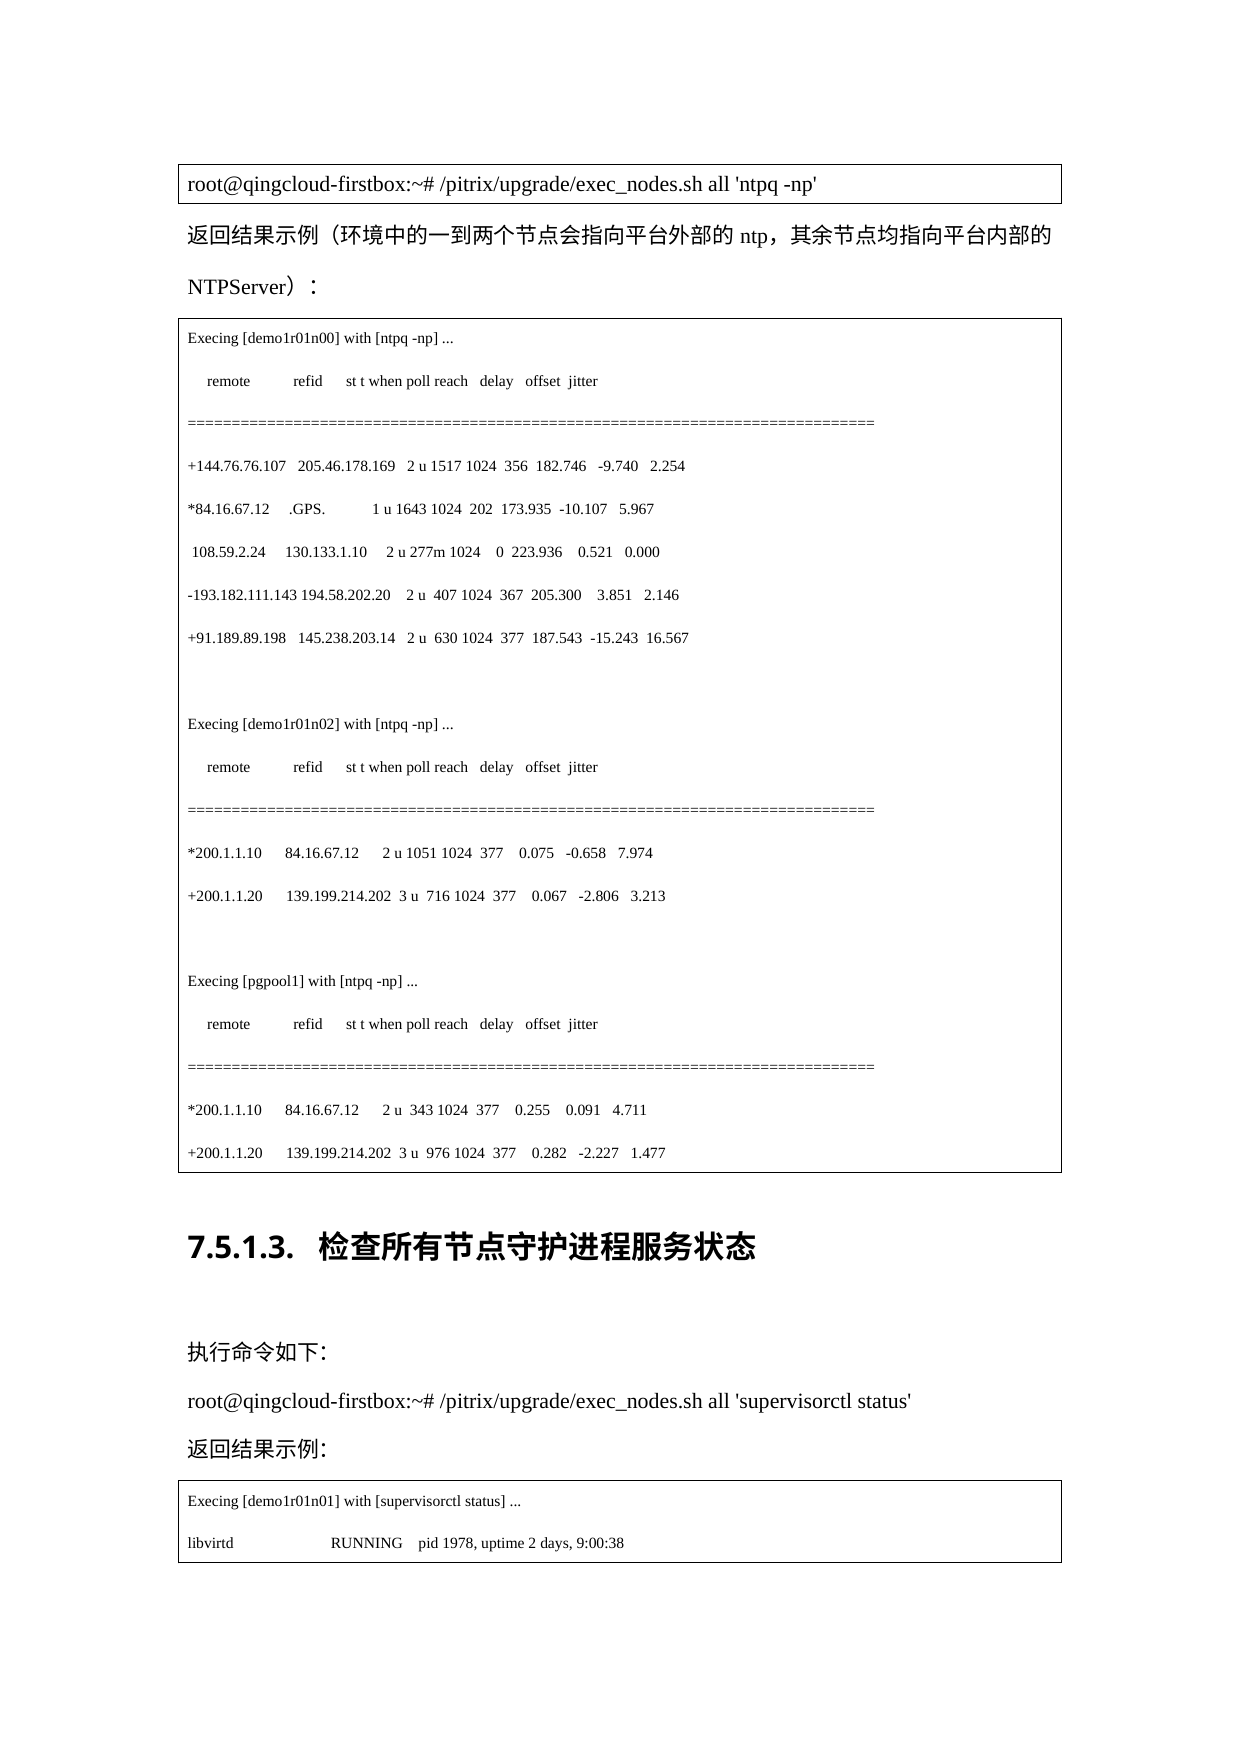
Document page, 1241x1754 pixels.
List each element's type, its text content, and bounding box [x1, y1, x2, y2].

text Execing [pgpool1] with [ntpq -np] ... [179, 961, 1061, 998]
text remote refid st t when poll reach delay offset jitter [179, 360, 1061, 397]
text ============================================================================== [179, 1047, 1061, 1084]
text *84.16.67.12 .GPS. 1 u 1643 1024 202 173.935 -10.107 5.967 [179, 489, 1061, 526]
text +200.1.1.20 139.199.214.202 3 u 716 1024 377 0.067 -2.806 3.213 [179, 875, 1061, 912]
text +200.1.1.20 139.199.214.202 3 u 976 1024 377 0.282 -2.227 1.477 [179, 1133, 1061, 1172]
text remote refid st t when poll reach delay offset jitter [179, 747, 1061, 784]
text ============================================================================== [179, 403, 1061, 440]
text 108.59.2.24 130.133.1.10 2 u 277m 1024 0 223.936 0.521 0.000 [179, 532, 1061, 569]
text *200.1.1.10 84.16.67.12 2 u 343 1024 377 0.255 0.091 4.711 [179, 1090, 1061, 1127]
text root@qingcloud-firstbox:~# /pitrix/upgrade/exec_nodes.sh all 'supervisorctl status' [187, 1384, 1053, 1418]
text Execing [demo1r01n02] with [ntpq -np] ... [179, 704, 1061, 741]
text *200.1.1.10 84.16.67.12 2 u 1051 1024 377 0.075 -0.658 7.974 [179, 832, 1061, 869]
text Execing [demo1r01n00] with [ntpq -np] ... [179, 319, 1061, 354]
text ============================================================================== [179, 789, 1061, 827]
subtitle 检查所有节点守护进程服务状态 [187, 1211, 1053, 1279]
text 执行命令如下： [187, 1334, 1053, 1368]
text +91.189.89.198 145.238.203.14 2 u 630 1024 377 187.543 -15.243 16.567 [179, 618, 1061, 655]
text 返回结果示例： [187, 1431, 1053, 1464]
text +144.76.76.107 205.46.178.169 2 u 1517 1024 356 182.746 -9.740 2.254 [179, 446, 1061, 483]
text libvirtd RUNNING pid 1978, uptime 2 days, 9:00:38 [179, 1523, 1061, 1562]
text 返回结果示例（环境中的一到两个节点会指向平台外部的ntp，其余节点均指向平台内部的NTPServer）： [187, 217, 1053, 302]
text -193.182.111.143 194.58.202.20 2 u 407 1024 367 205.300 3.851 2.146 [179, 575, 1061, 612]
text root@qingcloud-firstbox:~# /pitrix/upgrade/exec_nodes.sh all 'ntpq -np' [179, 165, 1061, 203]
text Execing [demo1r01n01] with [supervisorctl status] ... [179, 1481, 1061, 1517]
text remote refid st t when poll reach delay offset jitter [179, 1004, 1061, 1041]
